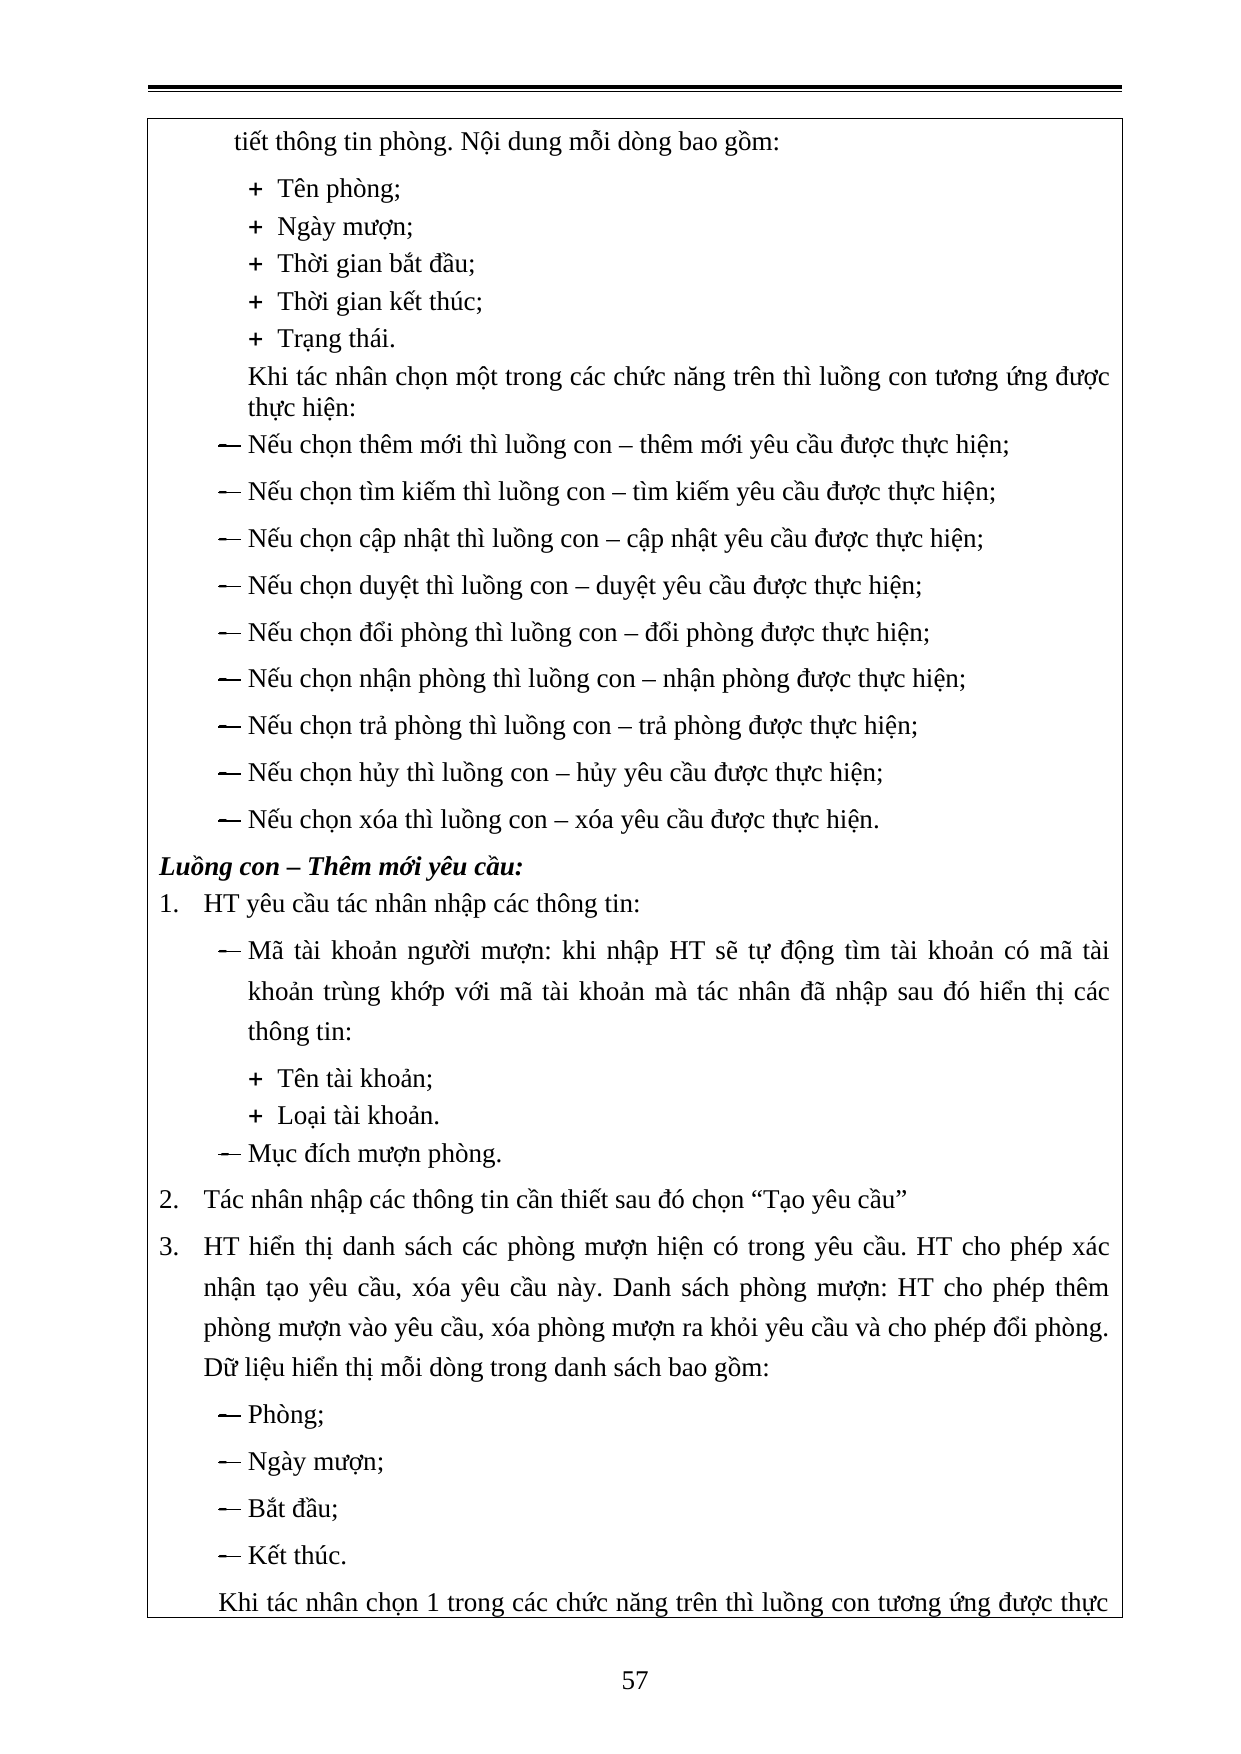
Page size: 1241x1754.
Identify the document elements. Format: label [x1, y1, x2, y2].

table_cell [148, 119, 1122, 1617]
